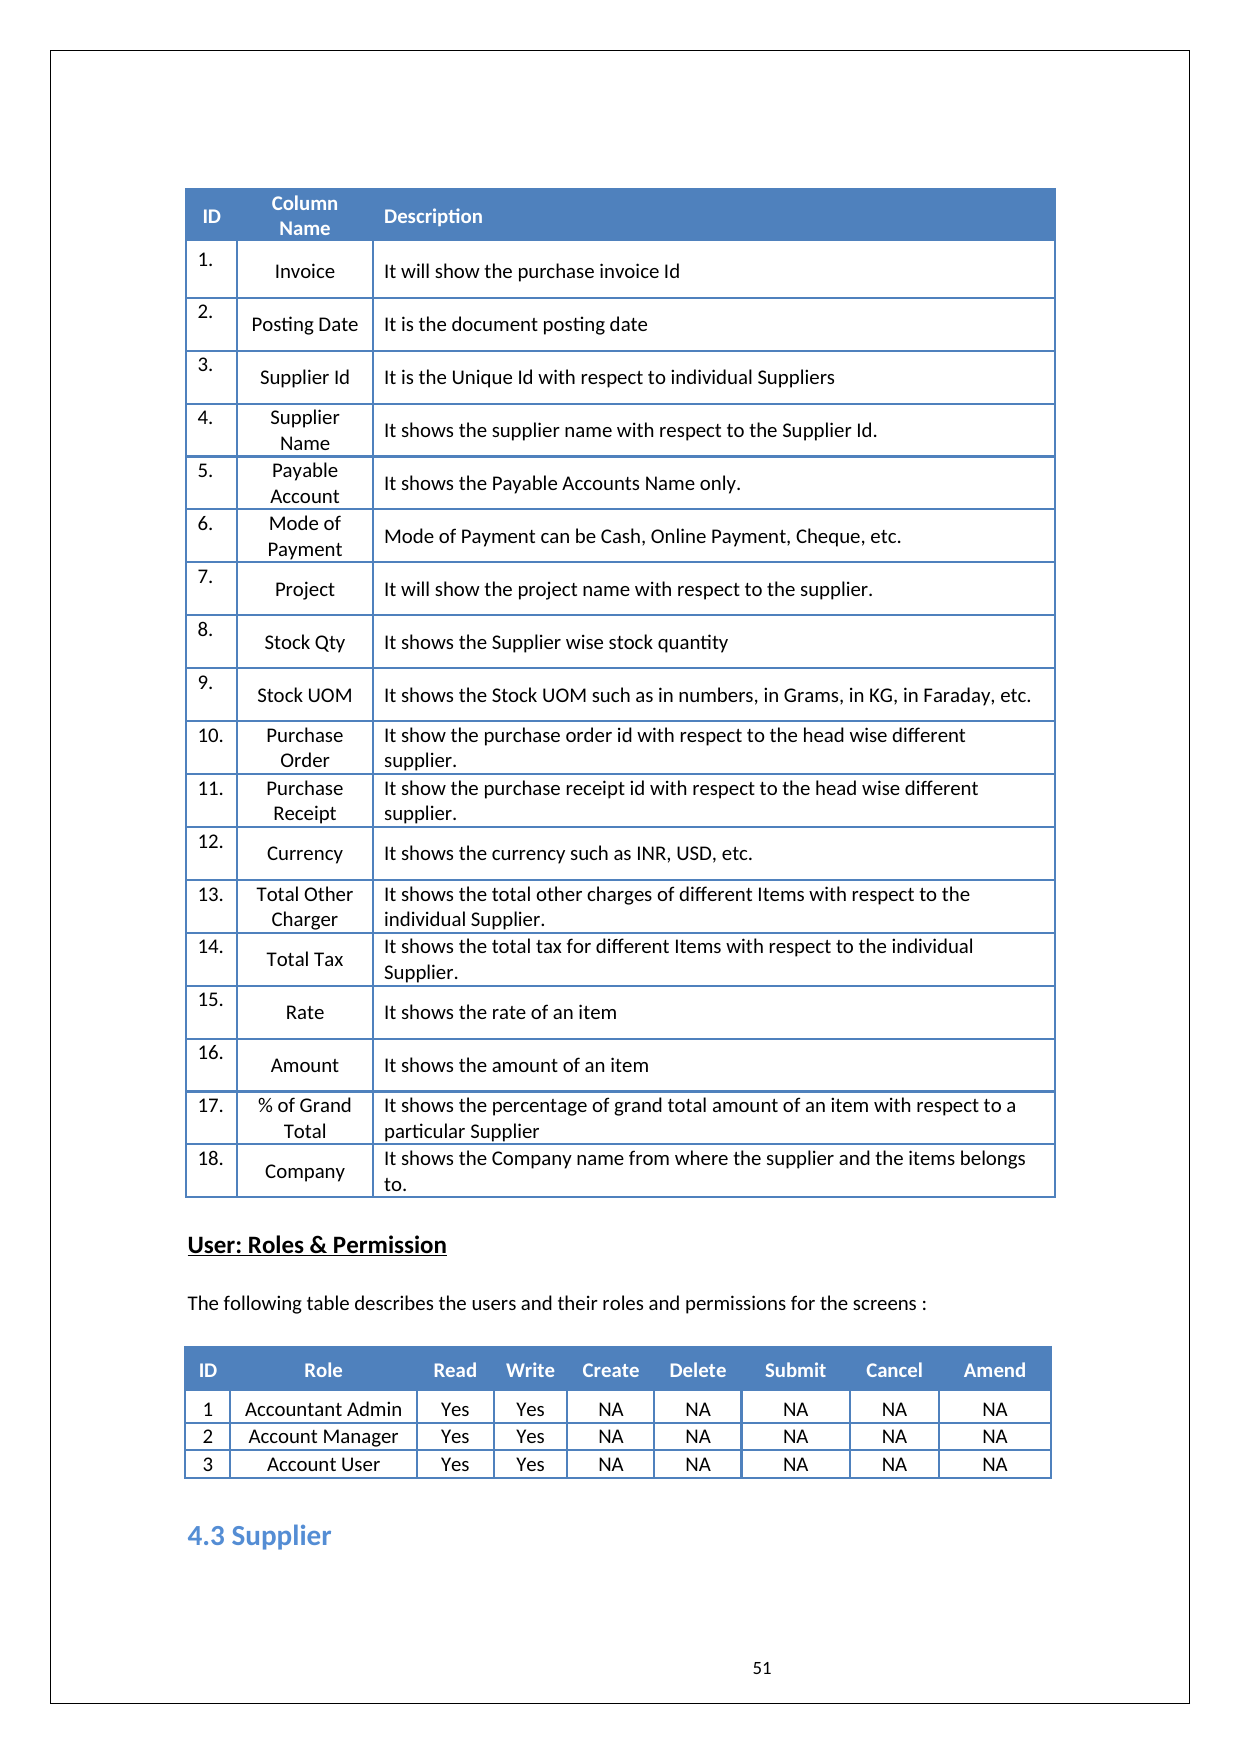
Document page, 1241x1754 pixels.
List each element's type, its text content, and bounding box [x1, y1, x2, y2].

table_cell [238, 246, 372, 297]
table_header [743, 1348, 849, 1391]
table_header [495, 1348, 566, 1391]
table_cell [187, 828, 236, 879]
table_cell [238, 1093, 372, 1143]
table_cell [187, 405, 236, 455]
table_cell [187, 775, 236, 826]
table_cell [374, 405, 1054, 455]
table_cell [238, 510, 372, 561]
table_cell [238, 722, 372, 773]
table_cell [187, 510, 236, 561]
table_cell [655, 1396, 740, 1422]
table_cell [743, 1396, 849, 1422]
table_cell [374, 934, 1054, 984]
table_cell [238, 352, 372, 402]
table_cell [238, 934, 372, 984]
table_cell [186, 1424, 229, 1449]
subtitle Supplier [187, 1517, 1053, 1552]
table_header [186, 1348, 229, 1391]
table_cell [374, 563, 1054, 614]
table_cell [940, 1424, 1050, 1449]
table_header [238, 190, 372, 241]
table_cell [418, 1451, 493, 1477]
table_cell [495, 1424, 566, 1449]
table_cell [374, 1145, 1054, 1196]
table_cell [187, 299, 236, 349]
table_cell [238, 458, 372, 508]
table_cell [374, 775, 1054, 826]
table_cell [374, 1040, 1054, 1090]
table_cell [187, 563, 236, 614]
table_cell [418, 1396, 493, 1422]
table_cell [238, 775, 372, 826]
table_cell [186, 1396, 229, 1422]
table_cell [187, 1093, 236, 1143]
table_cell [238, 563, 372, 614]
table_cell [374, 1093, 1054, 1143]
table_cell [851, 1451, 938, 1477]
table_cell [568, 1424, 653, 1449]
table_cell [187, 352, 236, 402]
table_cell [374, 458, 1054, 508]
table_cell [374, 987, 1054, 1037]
list User: Roles & Permission [187, 1229, 1053, 1259]
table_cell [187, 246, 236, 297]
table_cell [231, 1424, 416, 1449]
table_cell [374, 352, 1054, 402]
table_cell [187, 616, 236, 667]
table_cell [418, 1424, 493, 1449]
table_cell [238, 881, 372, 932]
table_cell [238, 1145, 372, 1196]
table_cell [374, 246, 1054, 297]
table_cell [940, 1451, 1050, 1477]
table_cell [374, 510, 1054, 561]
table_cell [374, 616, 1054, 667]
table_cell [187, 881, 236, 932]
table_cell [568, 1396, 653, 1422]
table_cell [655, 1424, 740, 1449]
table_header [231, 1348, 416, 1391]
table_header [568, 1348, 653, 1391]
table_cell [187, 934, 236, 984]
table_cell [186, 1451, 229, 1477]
list The following table describes the users and their roles and permissions for the screens : [187, 1290, 1053, 1315]
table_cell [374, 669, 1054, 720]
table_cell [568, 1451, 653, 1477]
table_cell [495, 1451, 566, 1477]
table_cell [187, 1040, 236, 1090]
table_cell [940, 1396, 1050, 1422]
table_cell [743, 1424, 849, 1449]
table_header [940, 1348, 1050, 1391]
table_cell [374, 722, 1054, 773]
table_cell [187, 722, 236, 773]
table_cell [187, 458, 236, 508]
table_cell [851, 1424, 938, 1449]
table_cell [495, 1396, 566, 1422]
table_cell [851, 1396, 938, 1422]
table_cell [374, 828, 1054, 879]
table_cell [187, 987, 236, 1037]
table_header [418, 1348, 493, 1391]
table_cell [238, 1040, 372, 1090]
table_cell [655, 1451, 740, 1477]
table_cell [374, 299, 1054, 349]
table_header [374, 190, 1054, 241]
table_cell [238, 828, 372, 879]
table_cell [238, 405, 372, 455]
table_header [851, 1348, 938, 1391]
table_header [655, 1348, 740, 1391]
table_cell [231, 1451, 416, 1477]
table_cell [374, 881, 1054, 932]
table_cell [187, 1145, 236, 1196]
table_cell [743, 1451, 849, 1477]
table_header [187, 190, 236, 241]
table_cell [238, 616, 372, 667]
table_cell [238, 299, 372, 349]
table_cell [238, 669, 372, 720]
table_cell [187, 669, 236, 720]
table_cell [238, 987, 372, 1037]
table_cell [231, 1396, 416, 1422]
